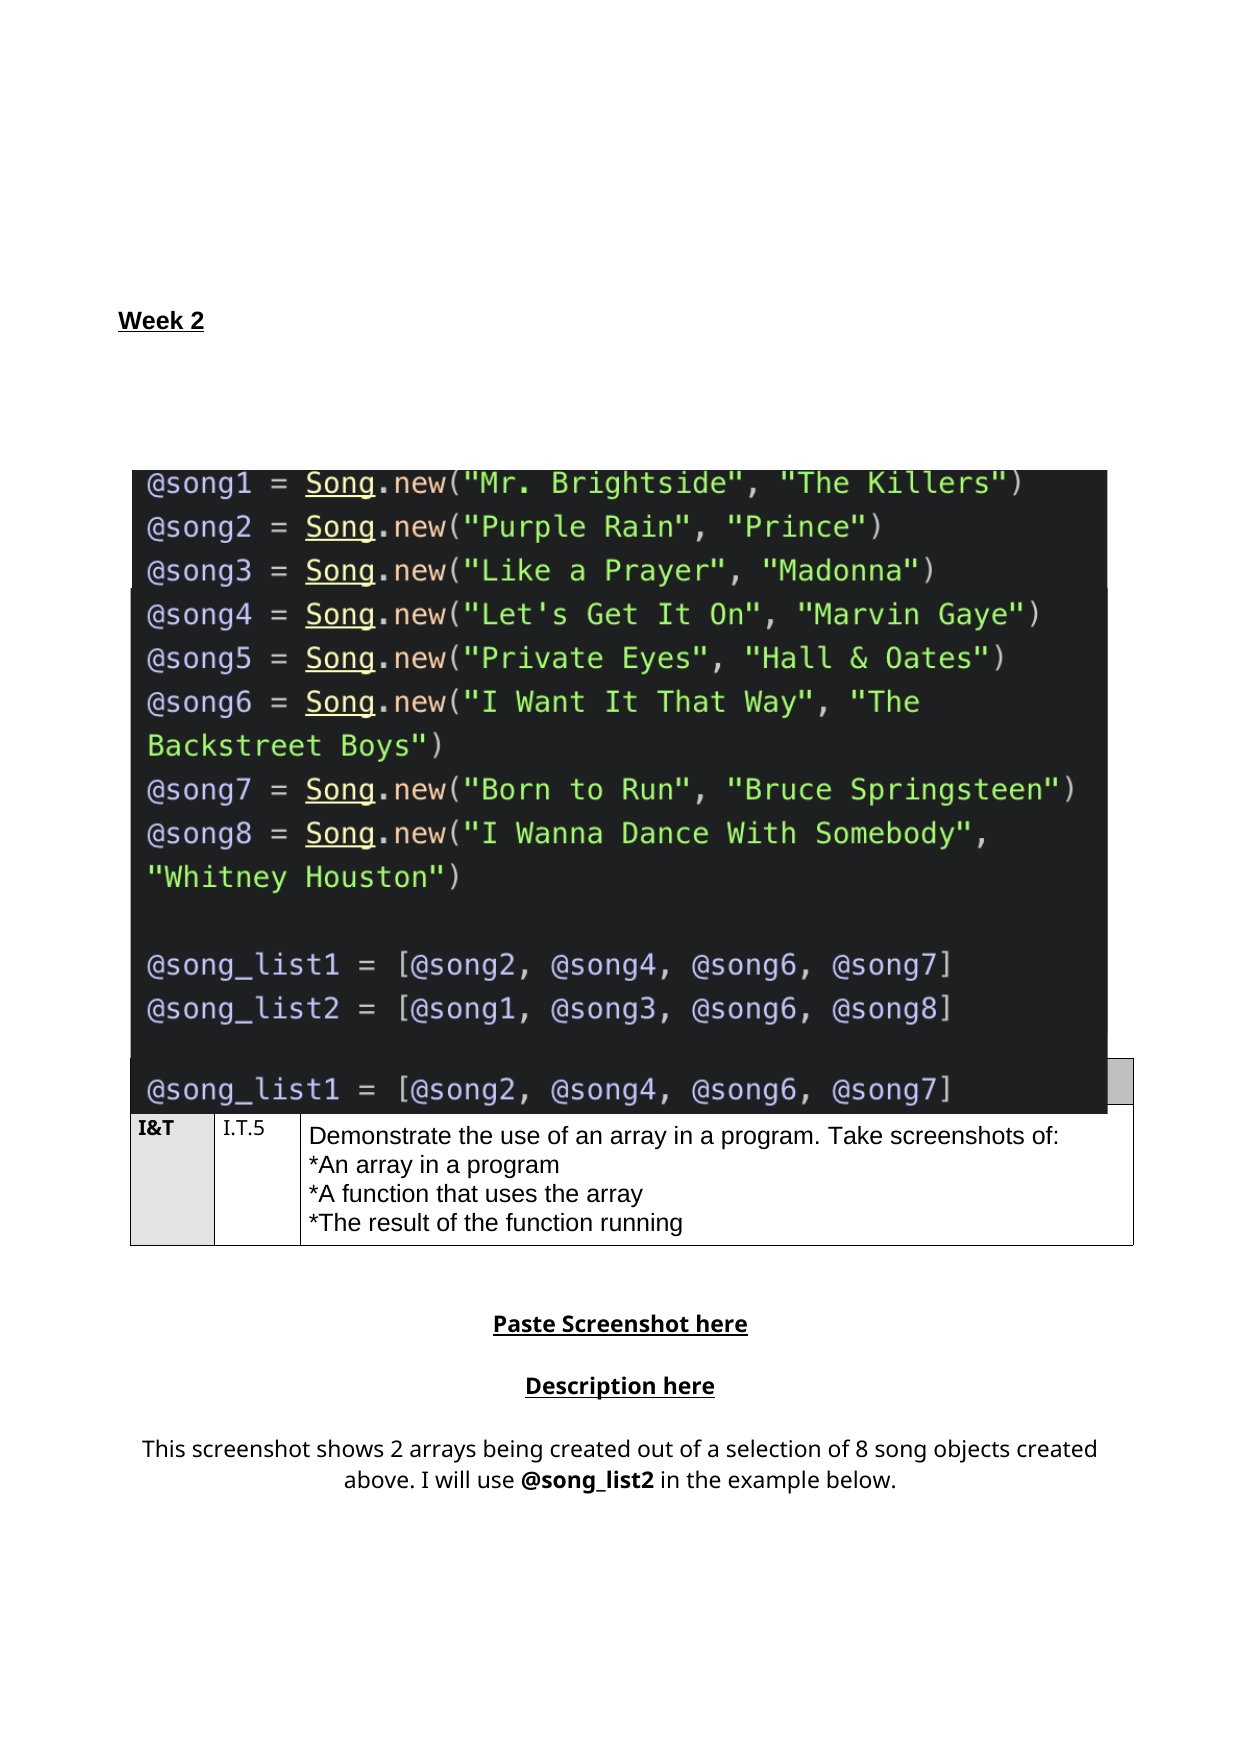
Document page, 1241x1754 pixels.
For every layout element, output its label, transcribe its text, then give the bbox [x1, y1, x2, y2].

text Description here [118, 1370, 1122, 1401]
text Week 2 [118, 306, 1122, 334]
table_cell I.T.5 [215, 1114, 300, 1245]
table_cell Demonstrate the use of an array in a program. Take screenshots of: *An array in a program *A function that uses the array *The result of the function running [301, 1105, 1133, 1245]
text This screenshot shows 2 arrays being created out of a selection of 8 song objects created above. I will use @song_list2 in the example below. [118, 1433, 1122, 1495]
table_cell I&T [131, 1114, 214, 1245]
text Paste Screenshot here [118, 1308, 1122, 1339]
picture [130, 470, 1108, 1114]
table_header [1108, 1059, 1133, 1104]
